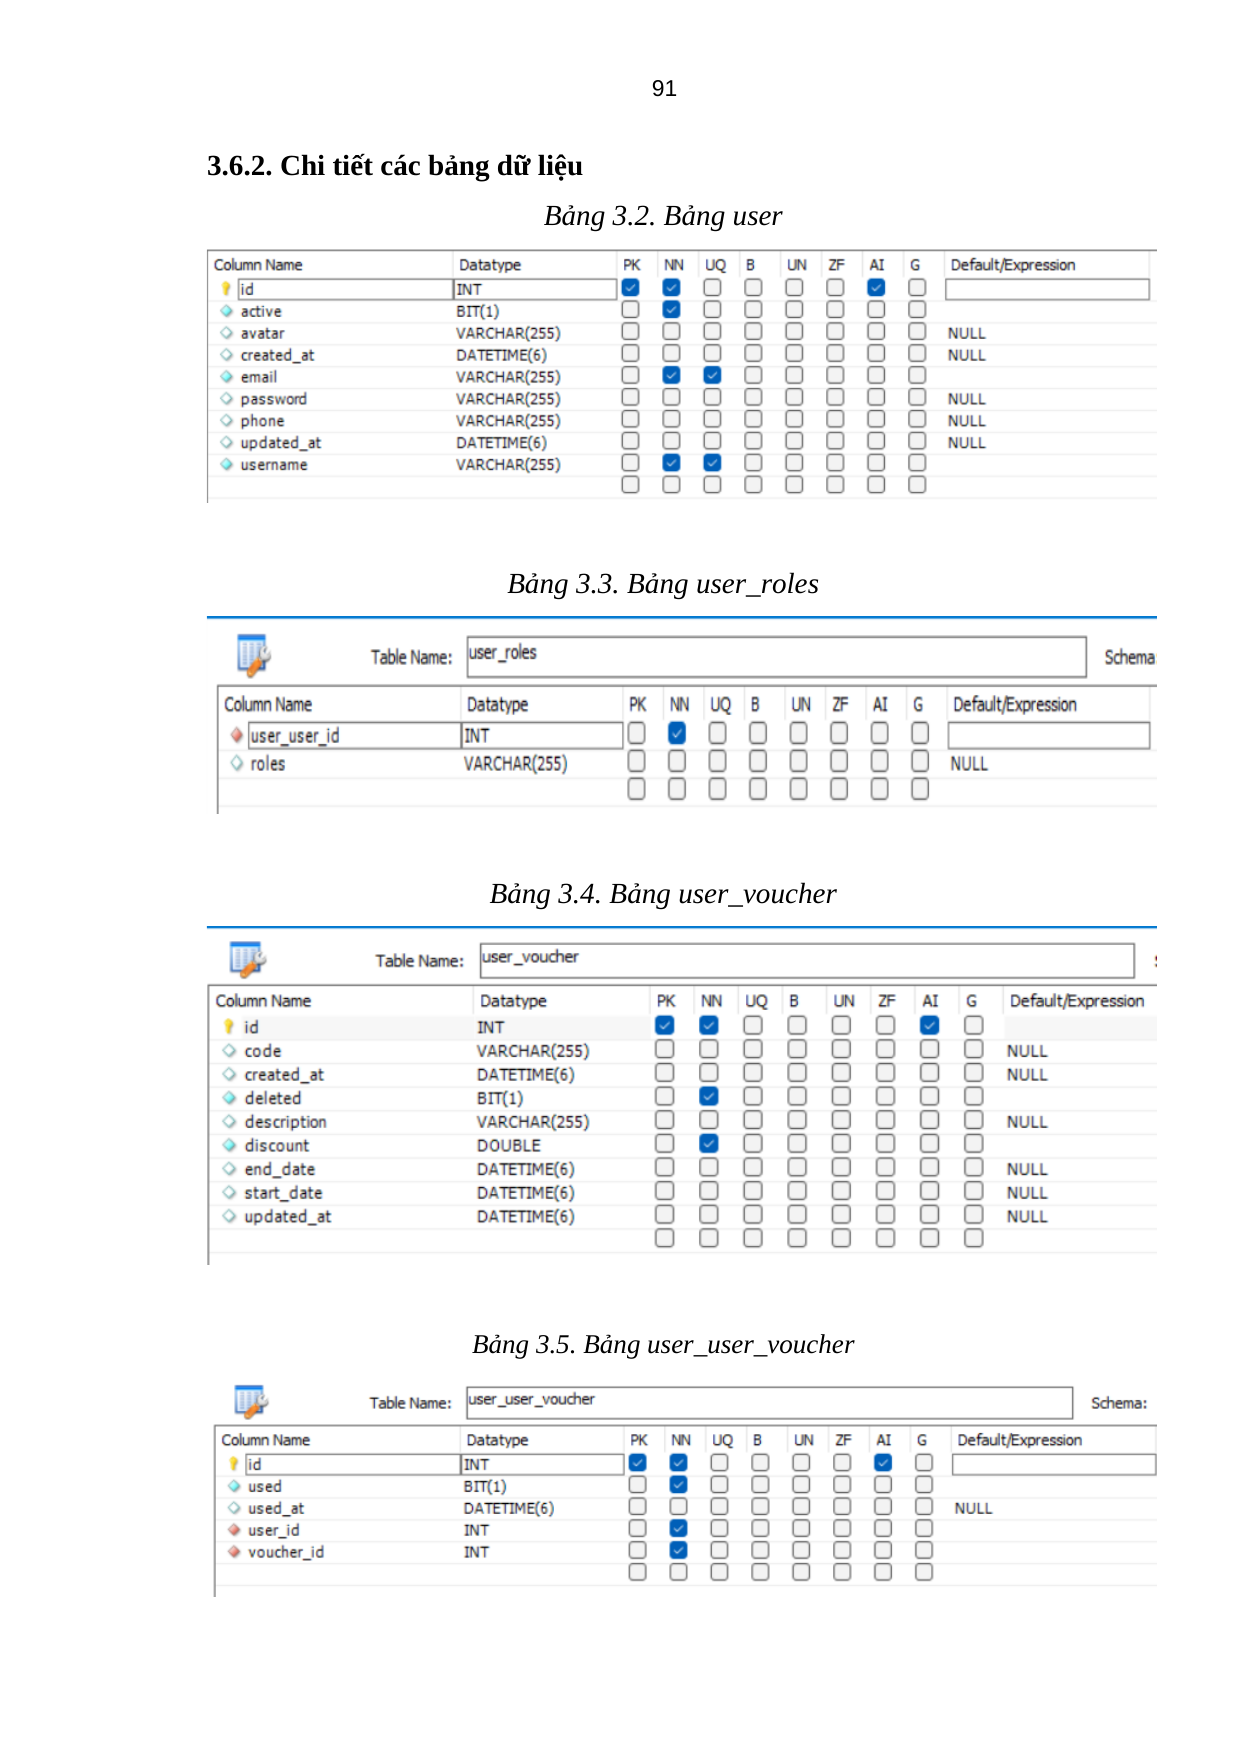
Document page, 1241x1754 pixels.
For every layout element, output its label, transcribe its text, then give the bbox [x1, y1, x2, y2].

title Bảng 3.2. Bảng user [207, 198, 1122, 232]
title Bảng 3.4. Bảng user_voucher [207, 877, 1122, 910]
subtitle 3.6.2. Chi tiết các bảng dữ liệu [207, 148, 1122, 181]
picture [206, 616, 1157, 814]
title Bảng 3.5. Bảng user_user_voucher [207, 1328, 1122, 1359]
picture [206, 926, 1157, 1265]
title Bảng 3.3. Bảng user_roles [207, 566, 1122, 599]
picture [206, 1374, 1157, 1597]
picture [206, 248, 1157, 503]
